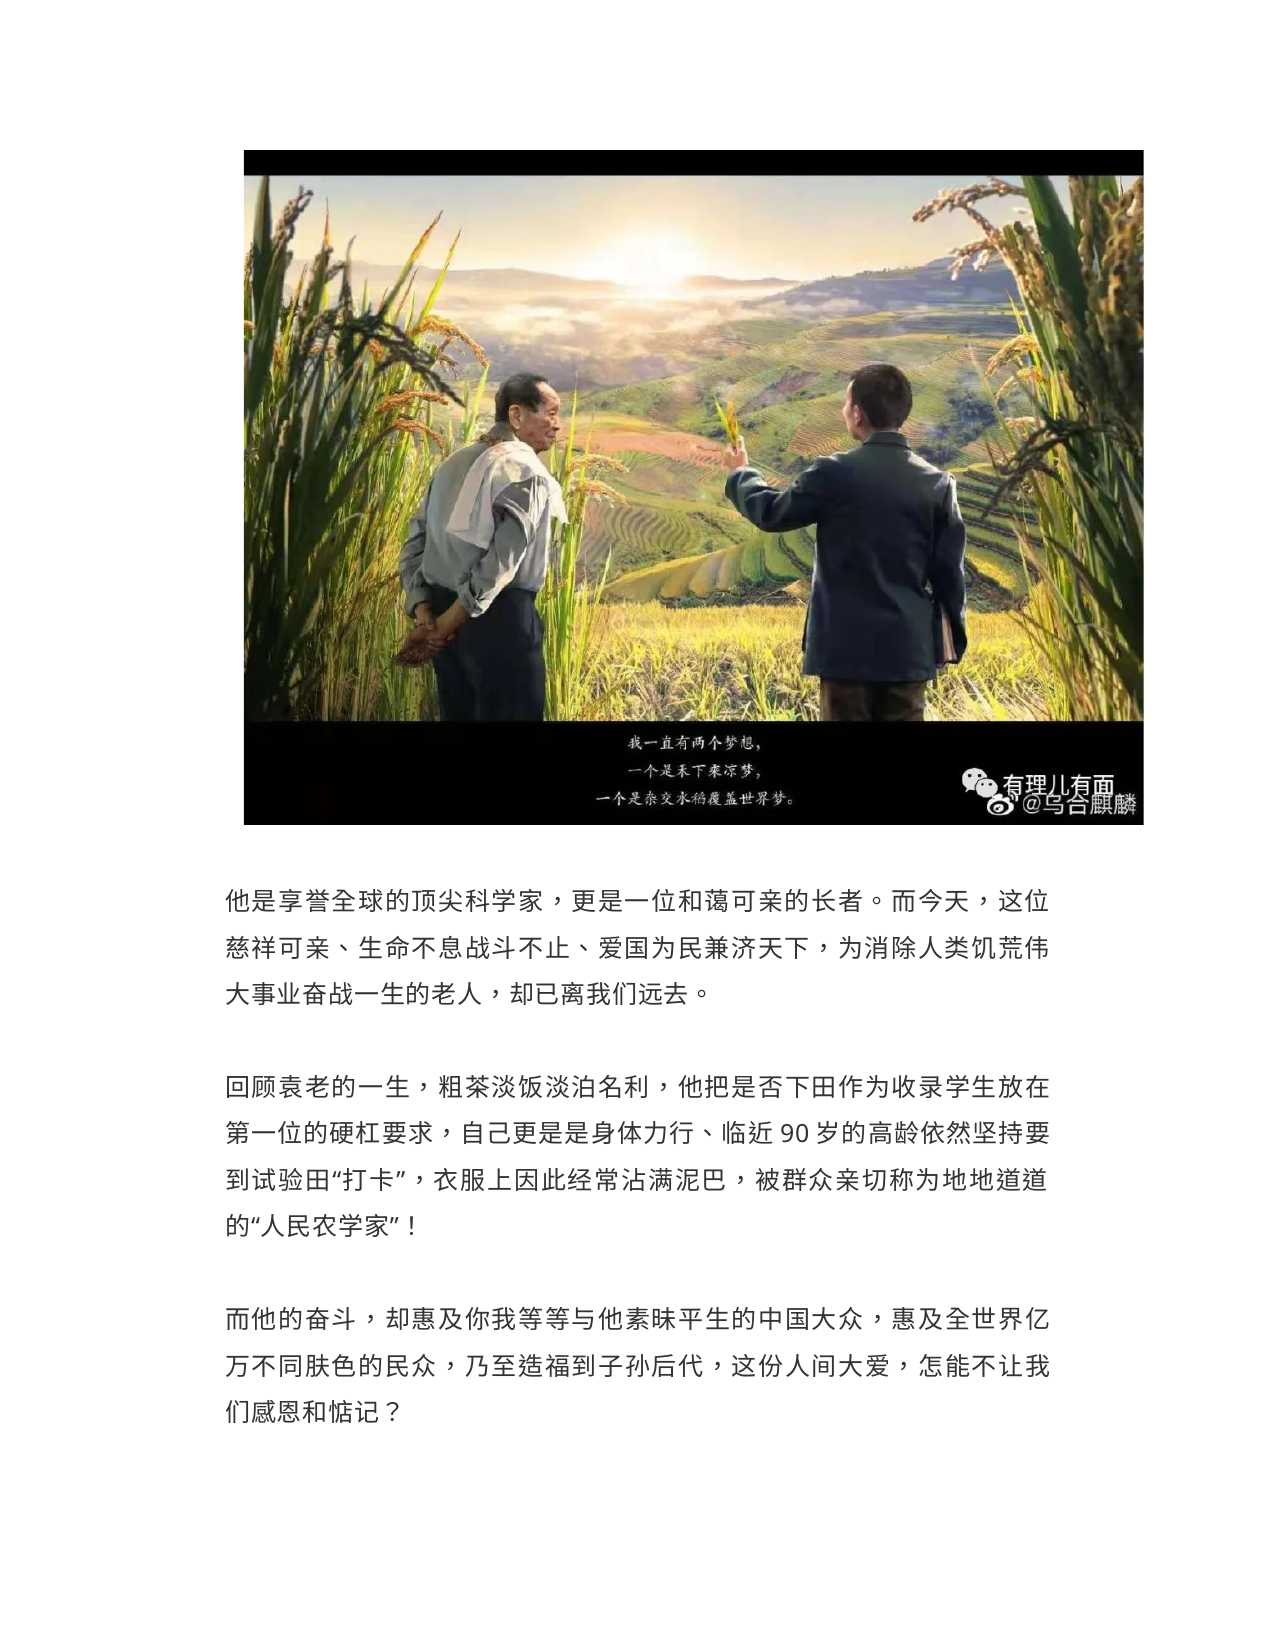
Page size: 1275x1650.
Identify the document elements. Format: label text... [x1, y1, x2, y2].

text 他是享誉全球的顶尖科学家，更是一位和蔼可亲的长者。而今天，这位慈祥可亲、生命不息战斗不止、爱国为民兼济天下，为消除人类饥荒伟大事业奋战一生的老人，却已离我们远去。 [225, 871, 1050, 1011]
text 回顾袁老的一生，粗茶淡饭淡泊名利，他把是否下田作为收录学生放在第一位的硬杠要求，自己更是是身体力行、临近90岁的高龄依然坚持要到试验田“打卡”，衣服上因此经常沾满泥巴，被群众亲切称为地地道道的“人民农学家”！ [225, 1057, 1050, 1243]
text 而他的奋斗，却惠及你我等等与他素昧平生的中国大众，惠及全世界亿万不同肤色的民众，乃至造福到子孙后代，这份人间大爱，怎能不让我们感恩和惦记？ [225, 1289, 1050, 1429]
picture [243, 150, 1144, 825]
